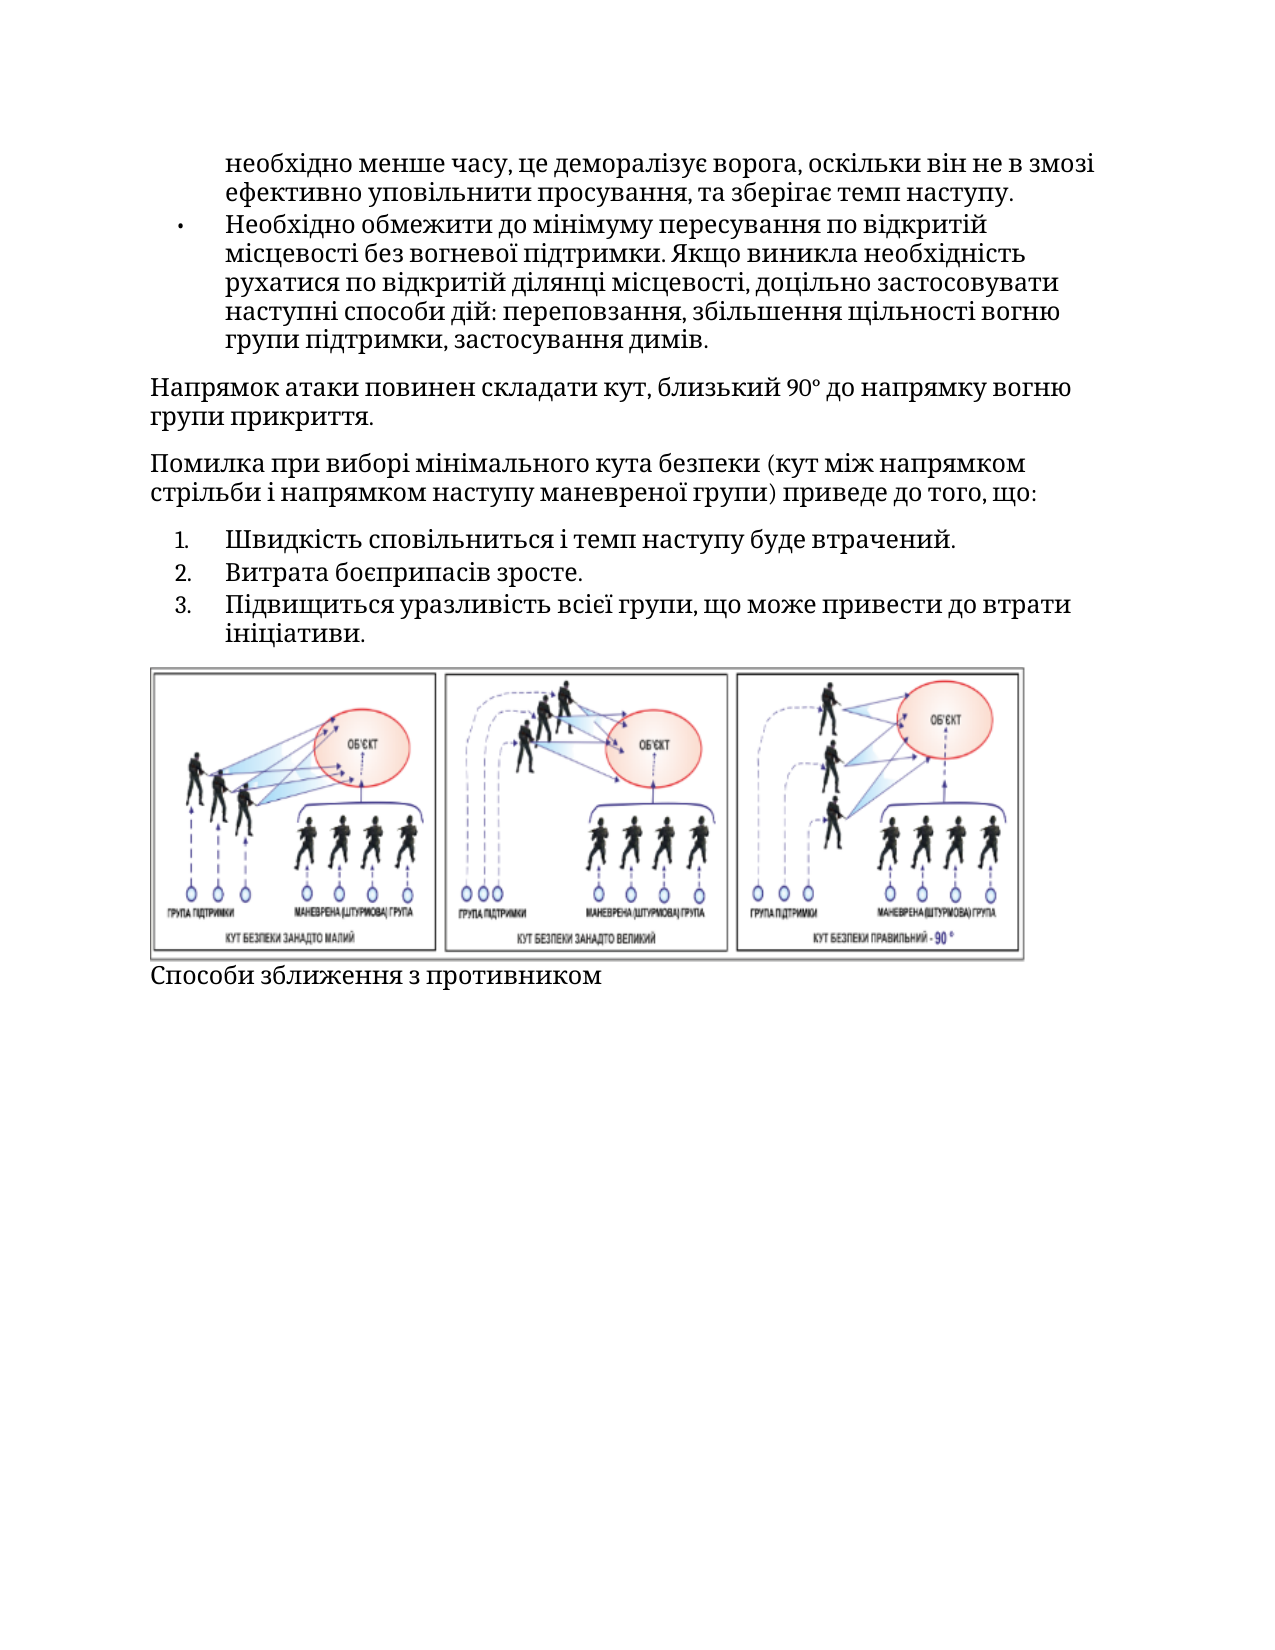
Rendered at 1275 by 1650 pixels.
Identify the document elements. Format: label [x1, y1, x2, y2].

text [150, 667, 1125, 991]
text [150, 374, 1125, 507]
picture [150, 667, 1025, 962]
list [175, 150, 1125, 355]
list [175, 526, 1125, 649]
